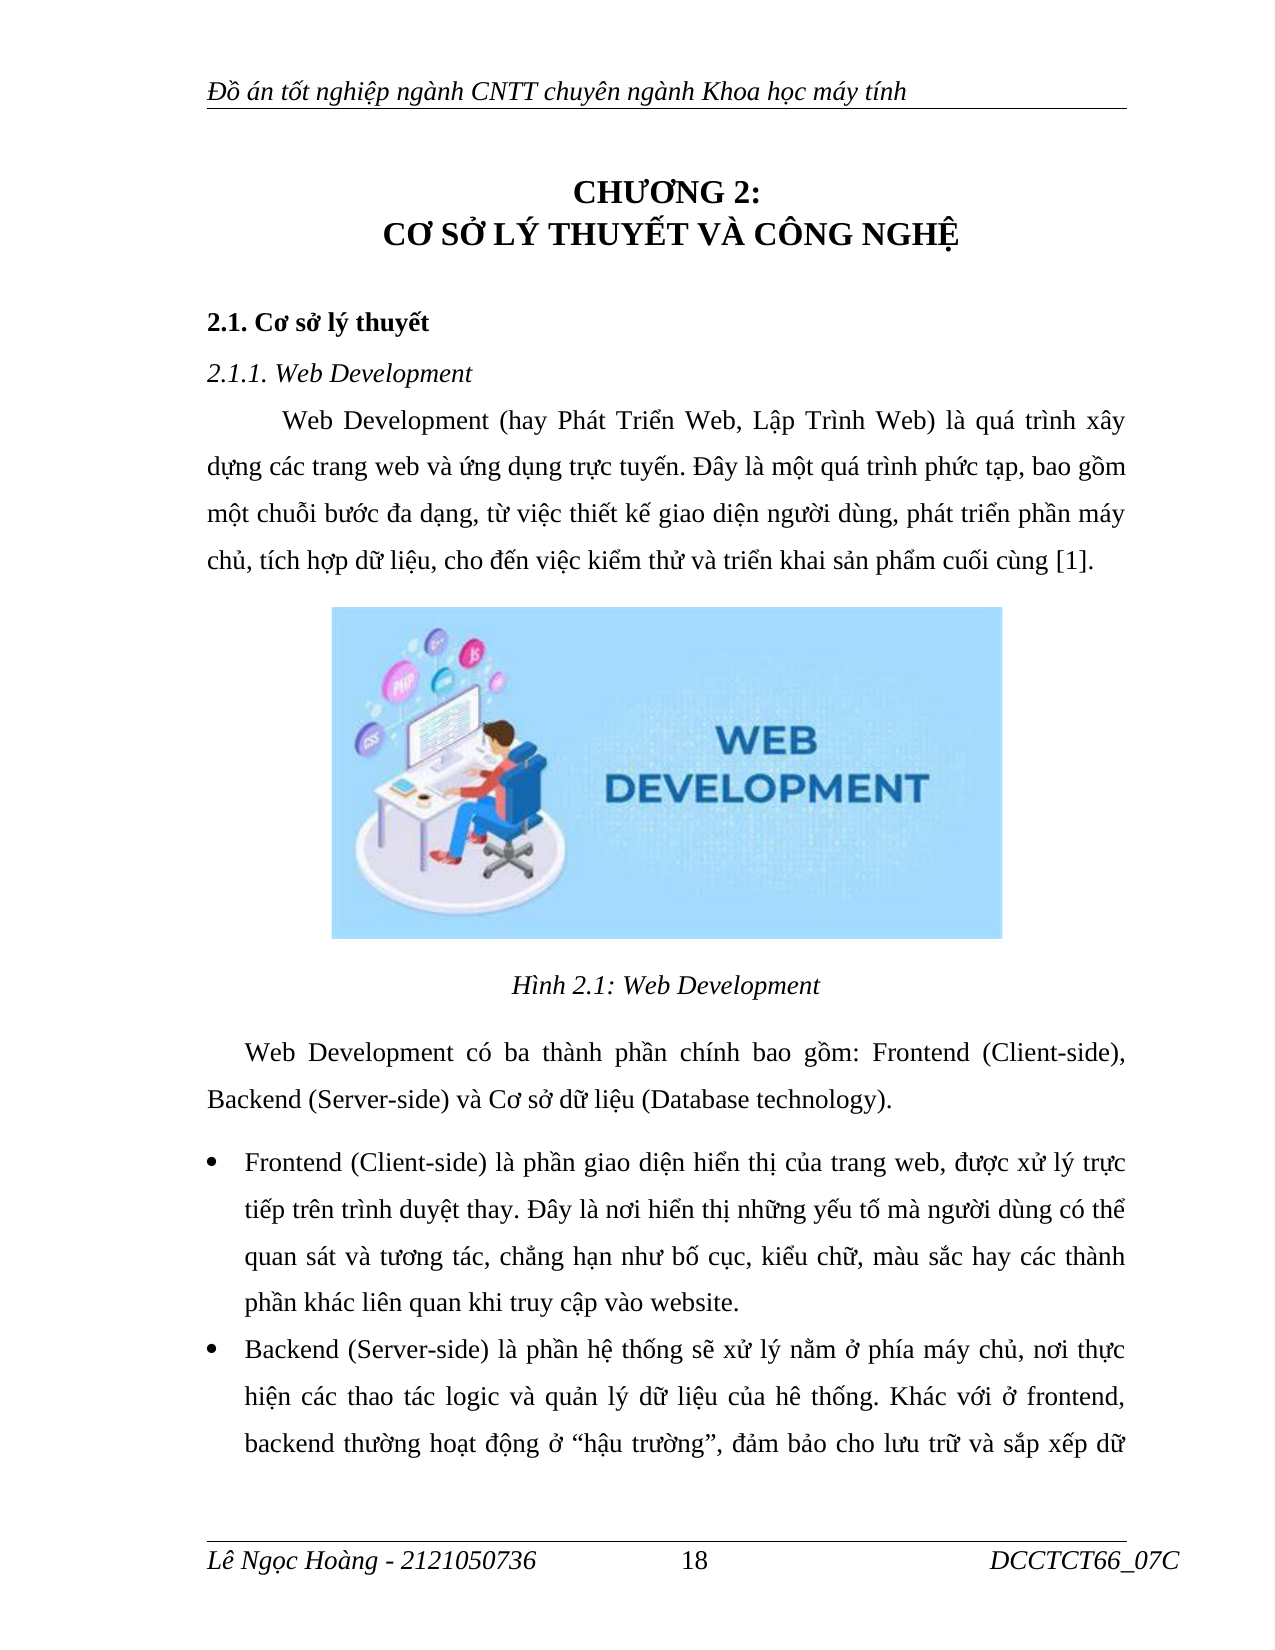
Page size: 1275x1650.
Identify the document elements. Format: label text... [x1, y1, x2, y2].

text Hình 2.1: Web Development [207, 969, 1127, 1000]
subtitle 2.1. Cơ sở lý thuyết [207, 306, 1127, 337]
text Web Development (hay Phát Triển Web, Lập Trình Web) là quá trình xây dựng các trang web và ứng dụng trực tuyến. Đây là một quá trình phức tạp, bao gồm một chuỗi bước đa dạng, từ việc thiết kế giao diện người dùng, phát triển phần máy chủ, tích hợp dữ liệu, cho đến việc kiểm thử và triển khai sản phẩm cuối cùng. [207, 404, 1127, 575]
picture [331, 607, 1003, 939]
list Frontend (Client-side) là phần giao diện hiển thị của trang web, được xử lý trực tiếp trên trình duyệt thay. Đây là nơi hiển thị những yếu tố mà người dùng có thể quan sát và tương tác, chẳng hạn như bố cục, kiểu chữ, màu sắc hay các thành phần khác liên quan khi truy cập vào website. [207, 1146, 1127, 1318]
subtitle 2.1.1. Web Development [207, 357, 1127, 388]
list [207, 1333, 1127, 1458]
subtitle CHƯƠNG 2: CƠ SỞ LÝ THUYẾT VÀ CÔNG NGHỆ [207, 173, 1127, 252]
text Web Development có ba thành phần chính bao gồm: Frontend (Client-side), Backend (Server-side) và Cơ sở dữ liệu (Database technology). [207, 1036, 1127, 1114]
